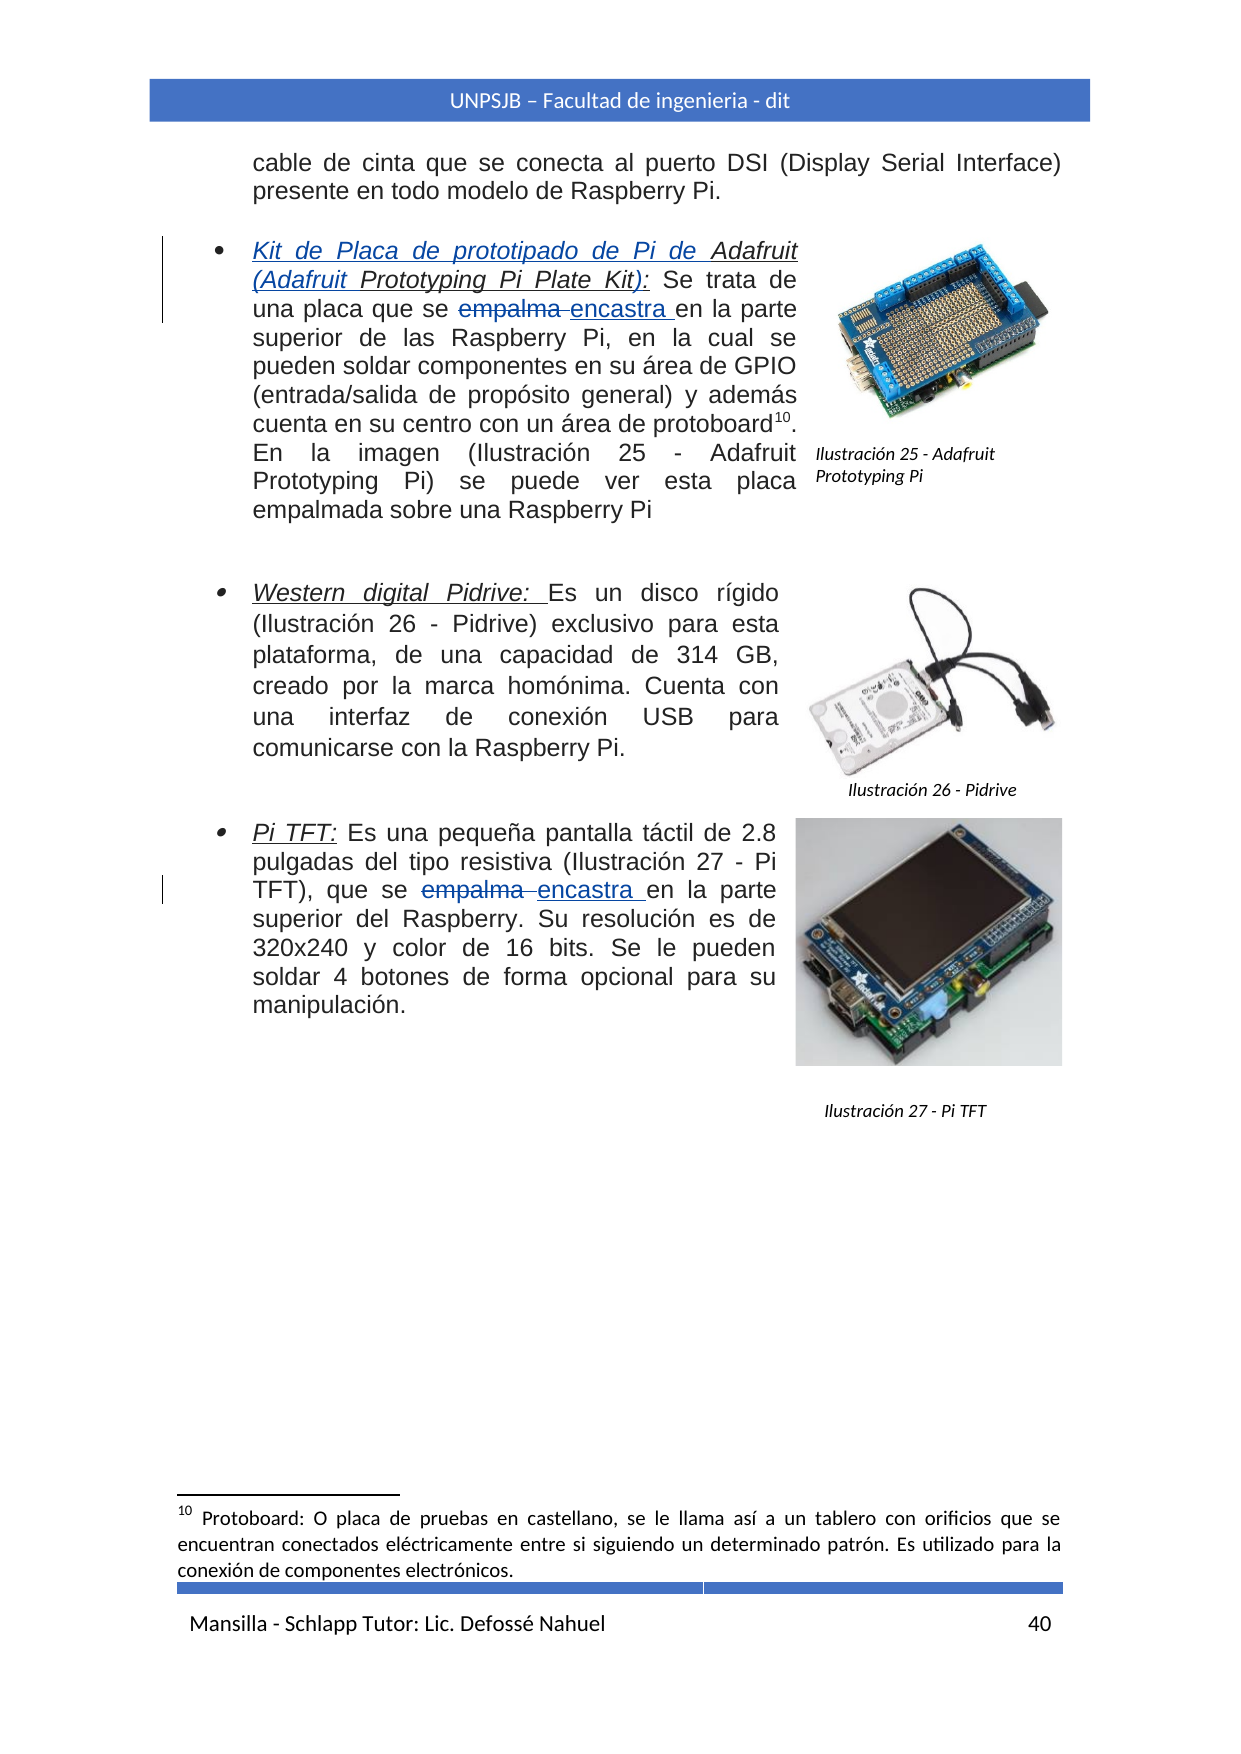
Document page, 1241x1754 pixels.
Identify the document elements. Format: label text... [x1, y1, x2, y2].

picture [816, 237, 1064, 426]
list Pi TFT: Es una pequeña pantalla táctil de 2.8 pulgadas del tipo resistiva (Ilustración - Pi TFT), que se en la parte superior del Raspberry. Su resolución es de 320x240 y color de 16 bits. Se le pueden soldar 4 botones de forma opcional para su manipulación. [215, 818, 795, 1019]
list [215, 148, 1063, 205]
picture [795, 818, 1063, 1066]
list Adafruit Prototyping Pi Plate Kit: Se trata de una placa que se en la parte superior de las Raspberry Pi, en la cual se pueden soldar componentes en su área de GPIO (entrada/salida de propósito general) y además cuenta en su centro con un área de protoboard. En la imagen (Ilustración - Adafruit Prototyping Pi) se puede ver esta placa empalmada sobre una Raspberry Pi [215, 236, 1063, 524]
picture [798, 578, 1063, 779]
